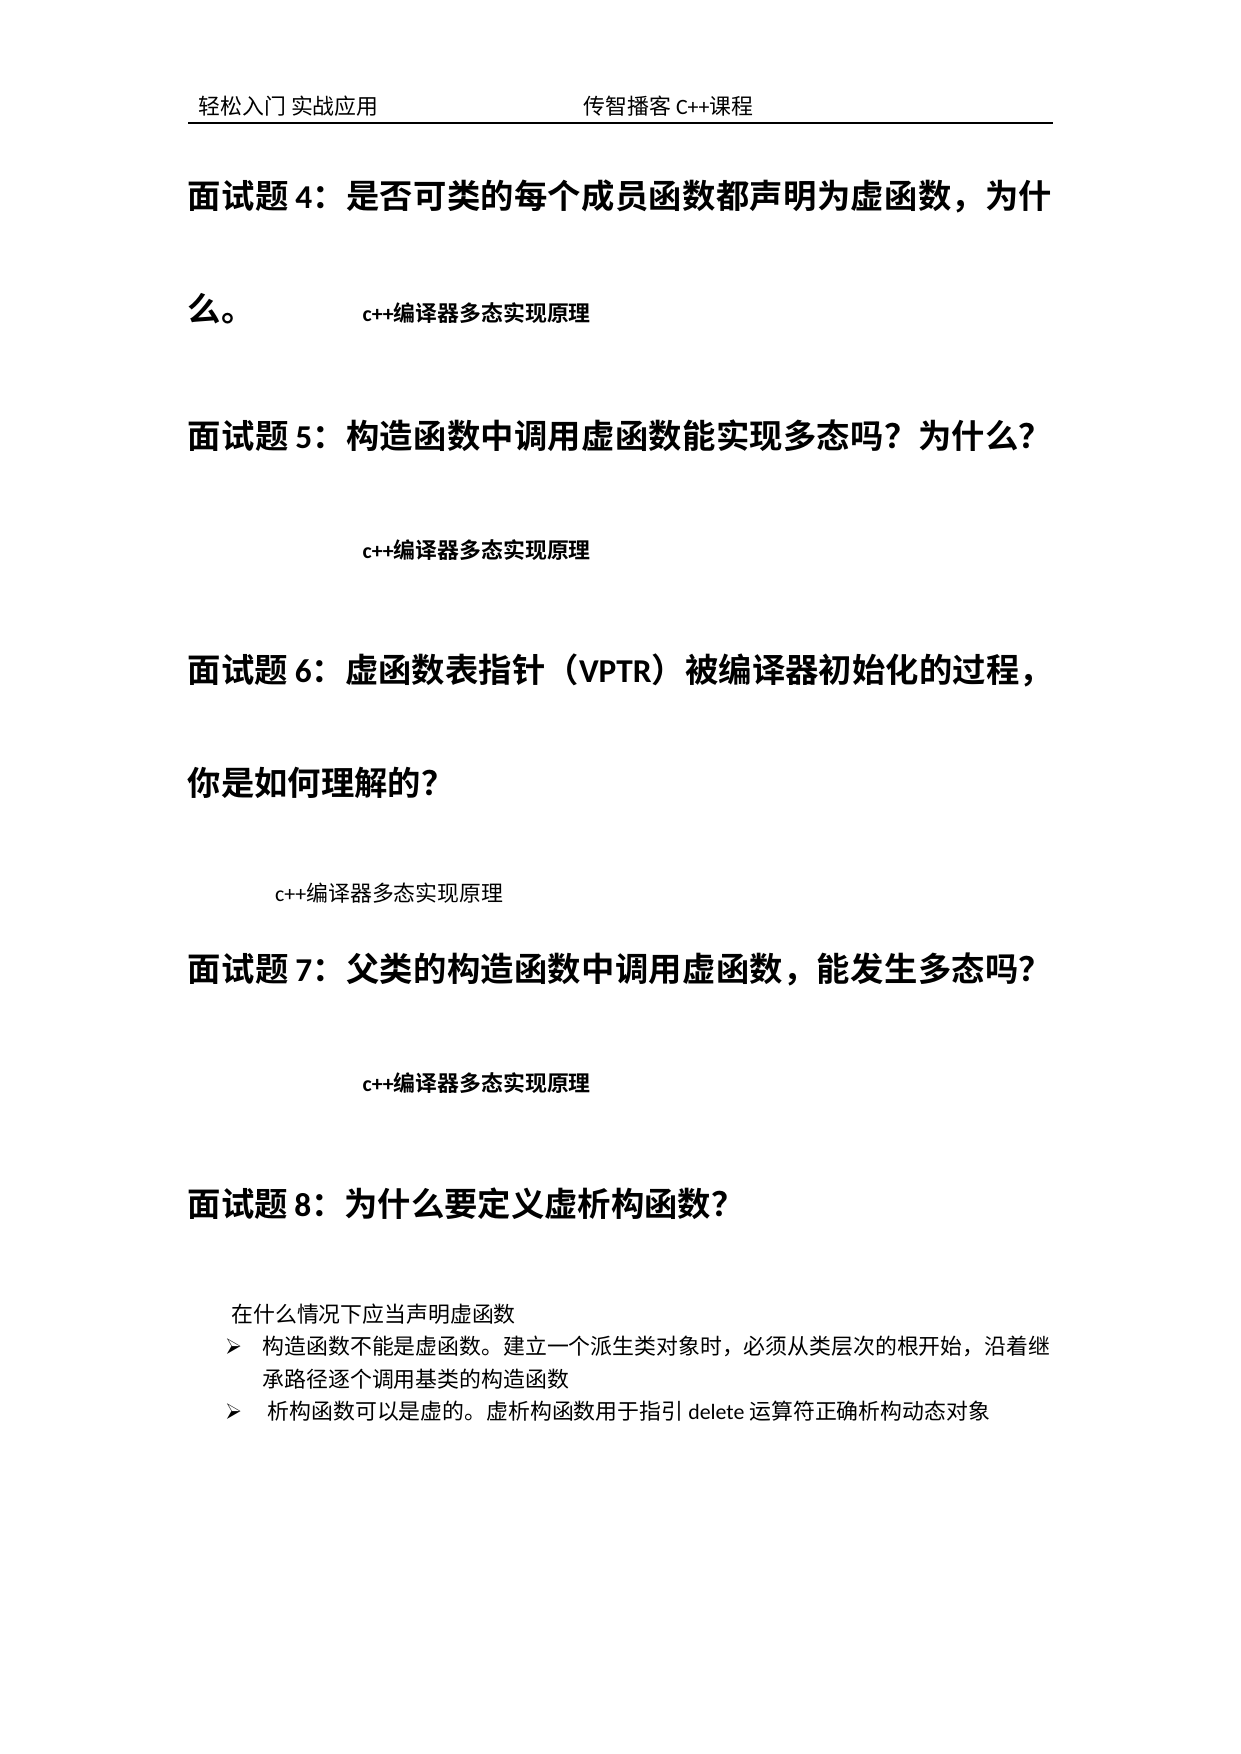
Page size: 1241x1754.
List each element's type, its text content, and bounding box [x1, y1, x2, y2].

list 构造函数不能是虚函数。建立一个派生类对象时，必须从类层次的根开始，沿着继承路径逐个调用基类的构造函数 [225, 1329, 1053, 1394]
subtitle 面试题8：为什么要定义虚析构函数？ [187, 1169, 1053, 1234]
subtitle 面试题5：构造函数中调用虚函数能实现多态吗？为什么？ c++编译器多态实现原理 [187, 402, 1053, 579]
subtitle 面试题7：父类的构造函数中调用虚函数，能发生多态吗？ c++编译器多态实现原理 [187, 935, 1053, 1112]
list 析构函数可以是虚的。虚析构函数用于指引 delete 运算符正确析构动态对象 [225, 1394, 1053, 1426]
text c++编译器多态实现原理 [187, 875, 1053, 908]
text 在什么情况下应当声明虚函数 [187, 1296, 1053, 1329]
subtitle 面试题4：是否可类的每个成员函数都声明为虚函数，为什么。 c++编译器多态实现原理 [187, 162, 1053, 339]
subtitle 面试题6：虚函数表指针（VPTR）被编译器初始化的过程，你是如何理解的？ [187, 636, 1053, 813]
